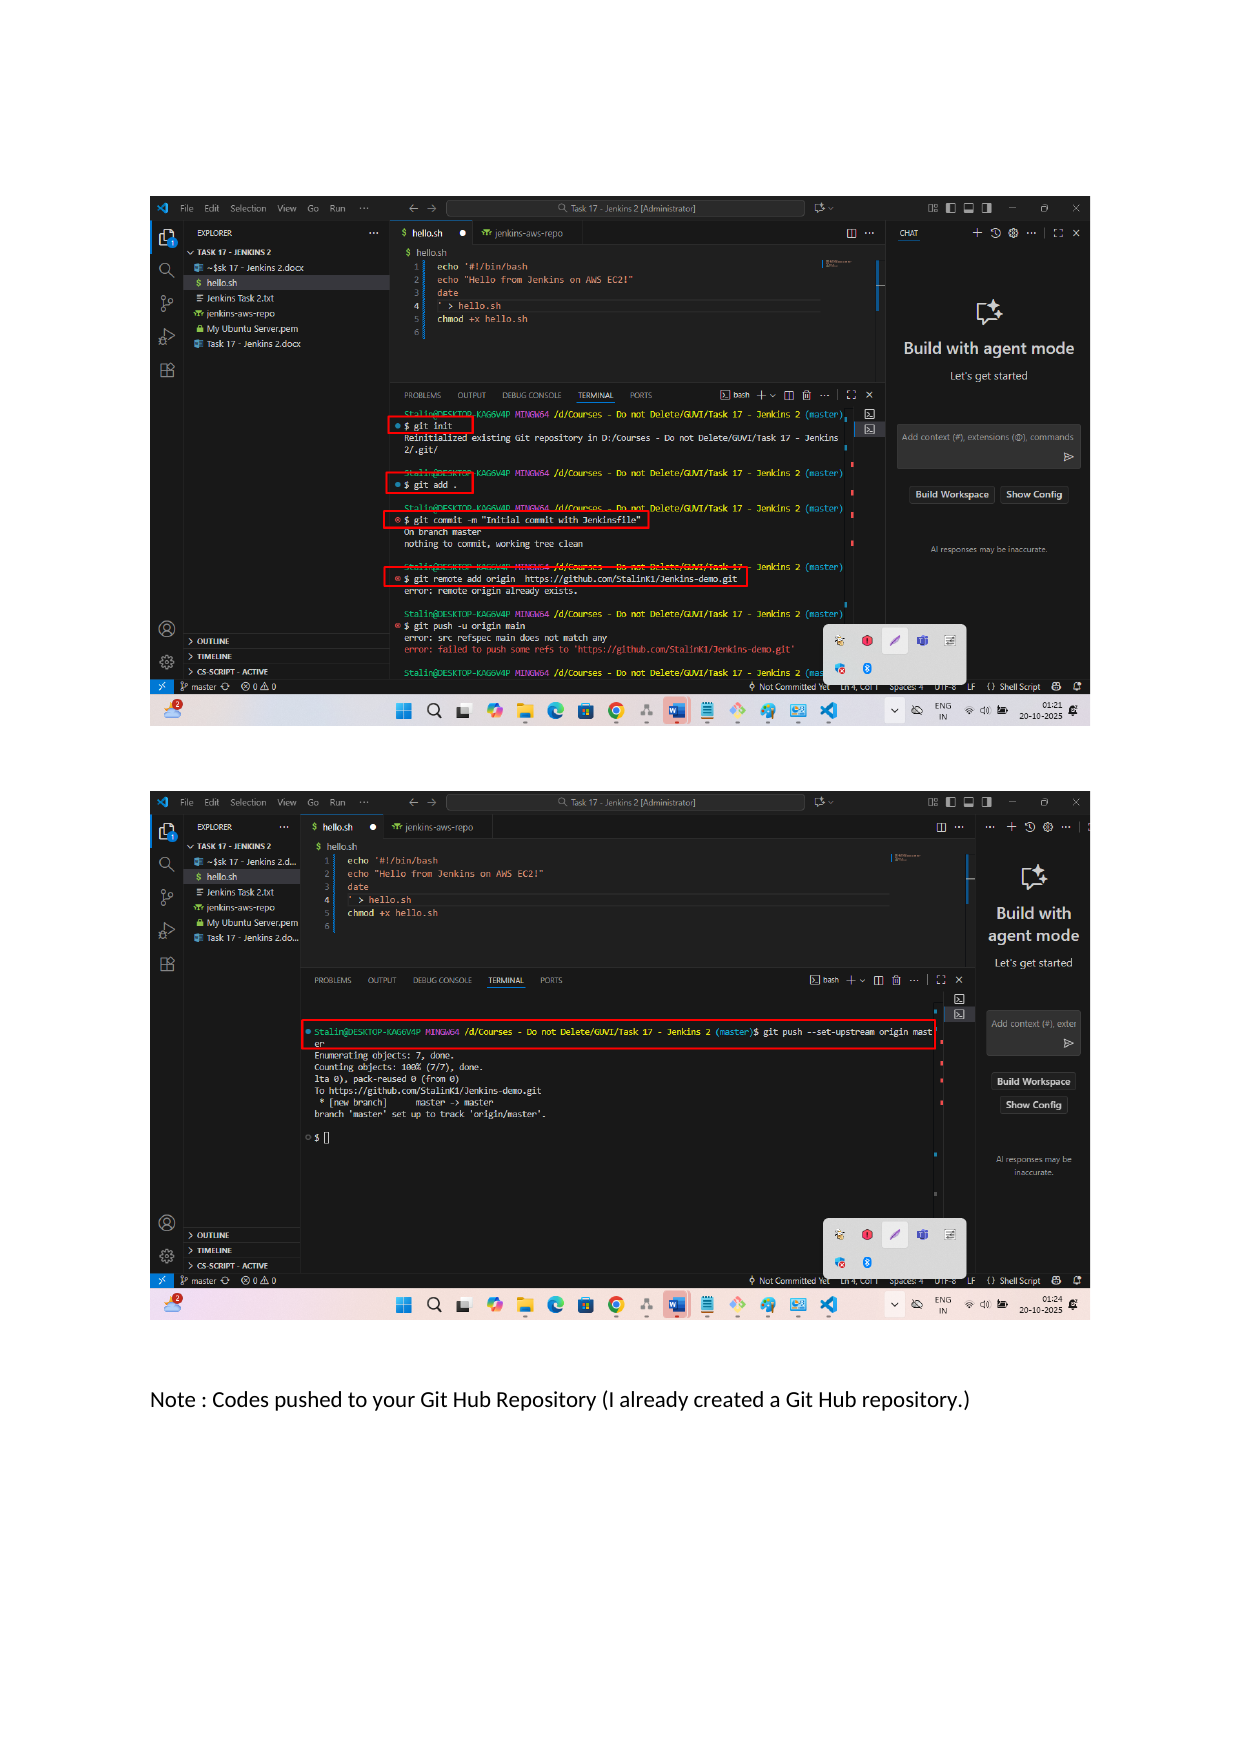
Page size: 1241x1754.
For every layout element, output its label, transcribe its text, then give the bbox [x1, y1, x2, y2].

picture [150, 196, 1091, 726]
text Note : Codes pushed to your Git Hub Repository (I already created a Git Hub repository.) [150, 1385, 1090, 1413]
picture [150, 791, 1091, 1320]
